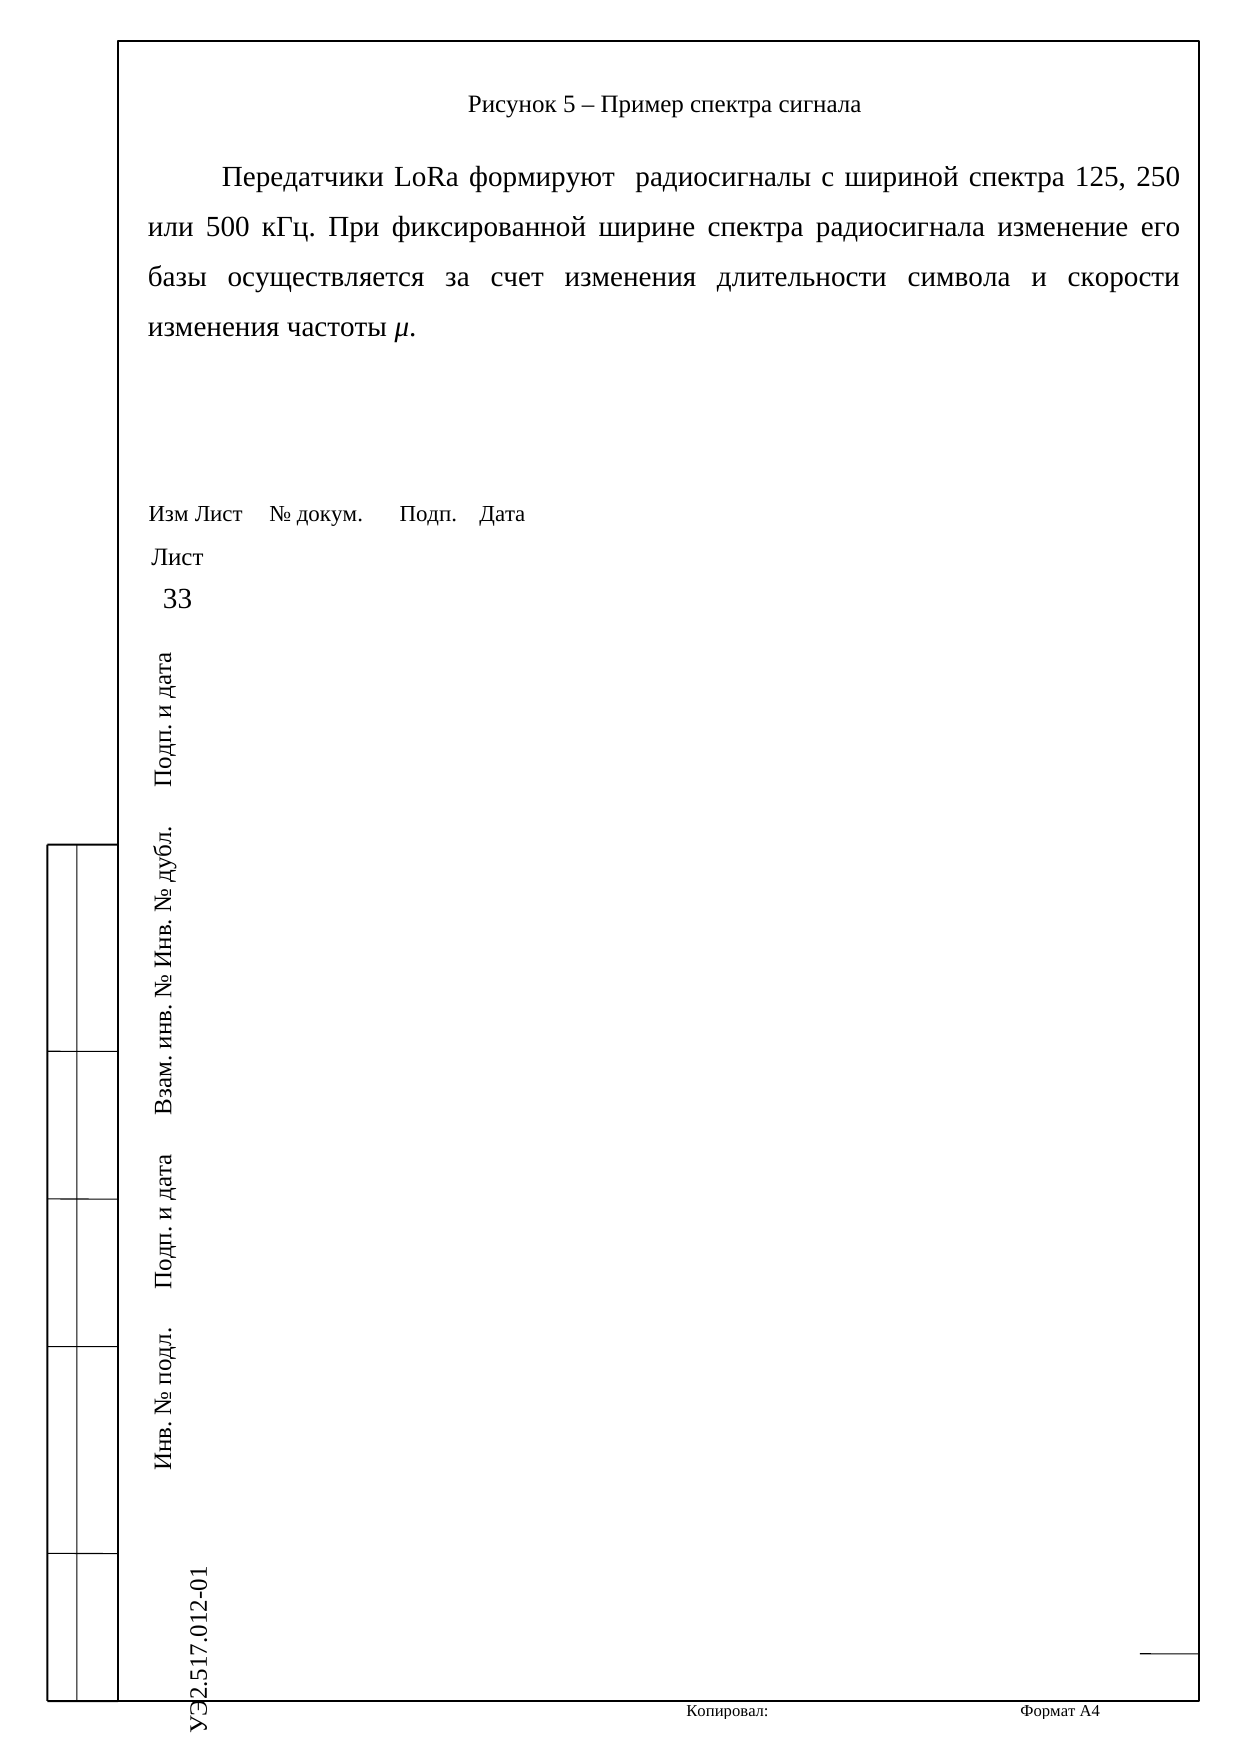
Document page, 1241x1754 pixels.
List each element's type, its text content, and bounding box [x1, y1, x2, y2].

text Передатчики LoRa формируют радиосигналы с шириной спектра 125, 250 или 500 кГц. При фиксированной ширине спектра радиосигнала изменение его базы осуществляется за счет изменения длительности символа и скорости изменения частоты μ. [148, 159, 1181, 343]
text Рисунок 5 – Пример спектра сигнала [148, 89, 1181, 117]
